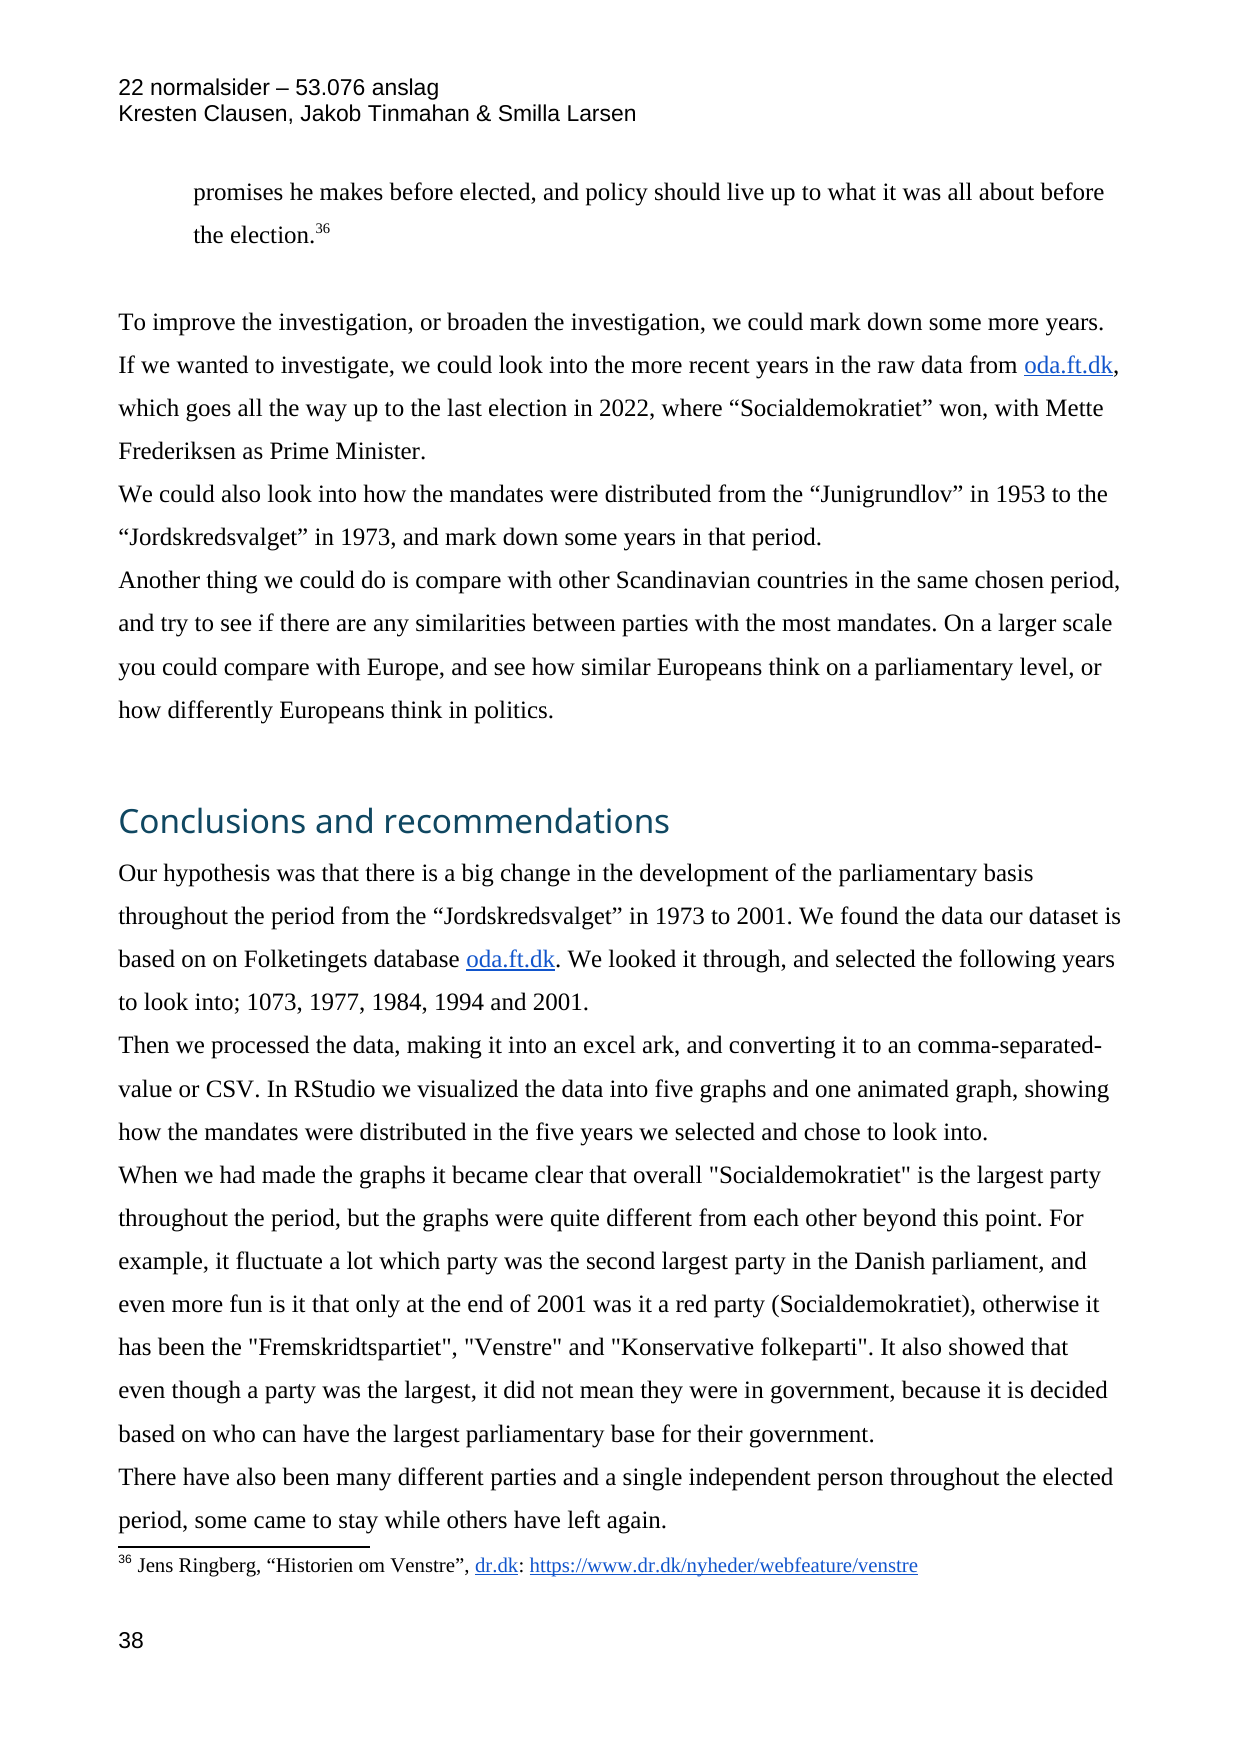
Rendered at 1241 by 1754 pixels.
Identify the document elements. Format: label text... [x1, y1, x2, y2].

text Our hypothesis was that there is a big change in the development of the parliamentary basis throughout the period from the “Jordskredsvalget” in 1973 to 2001. We found the data our dataset is based on on Folketingets database oda.ft.dk. We looked it through, and selected the following years to look into; 1073, 1977, 1984, 1994 and 2001. [118, 858, 1122, 1016]
text There have also been many different parties and a single independent person throughout the elected period, some came to stay while others have left again. [118, 1462, 1122, 1534]
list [156, 177, 1122, 249]
subtitle Conclusions and recommendations [118, 798, 1122, 843]
text Another thing we could do is compare with other Scandinavian countries in the same chosen period, and try to see if there are any similarities between parties with the most mandates. On a larger scale you could compare with Europe, and see how similar Europeans think on a parliamentary level, or how differently Europeans think in politics. [118, 565, 1122, 723]
text Then we processed the data, making it into an excel ark, and converting it to an comma-separated-value or CSV. In RStudio we visualized the data into five graphs and one animated graph, showing how the mandates were distributed in the five years we selected and chose to look into. [118, 1031, 1122, 1146]
text To improve the investigation, or broaden the investigation, we could mark down some more years. If we wanted to investigate, we could look into the more recent years in the raw data from oda.ft.dk, which goes all the way up to the last election in 2022, where “Socialdemokratiet” won, with Mette Frederiksen as Prime Minister. [118, 307, 1122, 465]
text When we had made the graphs it became clear that overall "Socialdemokratiet" is the largest party throughout the period, but the graphs were quite different from each other beyond this point. For example, it fluctuate a lot which party was the second largest party in the Danish parliament, and even more fun is it that only at the end of 2001 was it a red party (Socialdemokratiet), otherwise it has been the "Fremskridtspartiet", "Venstre" and "Konservative folkeparti". It also showed that even though a party was the largest, it did not mean they were in government, because it is decided based on who can have the largest parliamentary base for their government. [118, 1160, 1122, 1447]
text We could also look into how the mandates were distributed from the “Junigrundlov” in 1953 to the “Jordskredsvalget” in 1973, and mark down some years in that period. [118, 479, 1122, 551]
